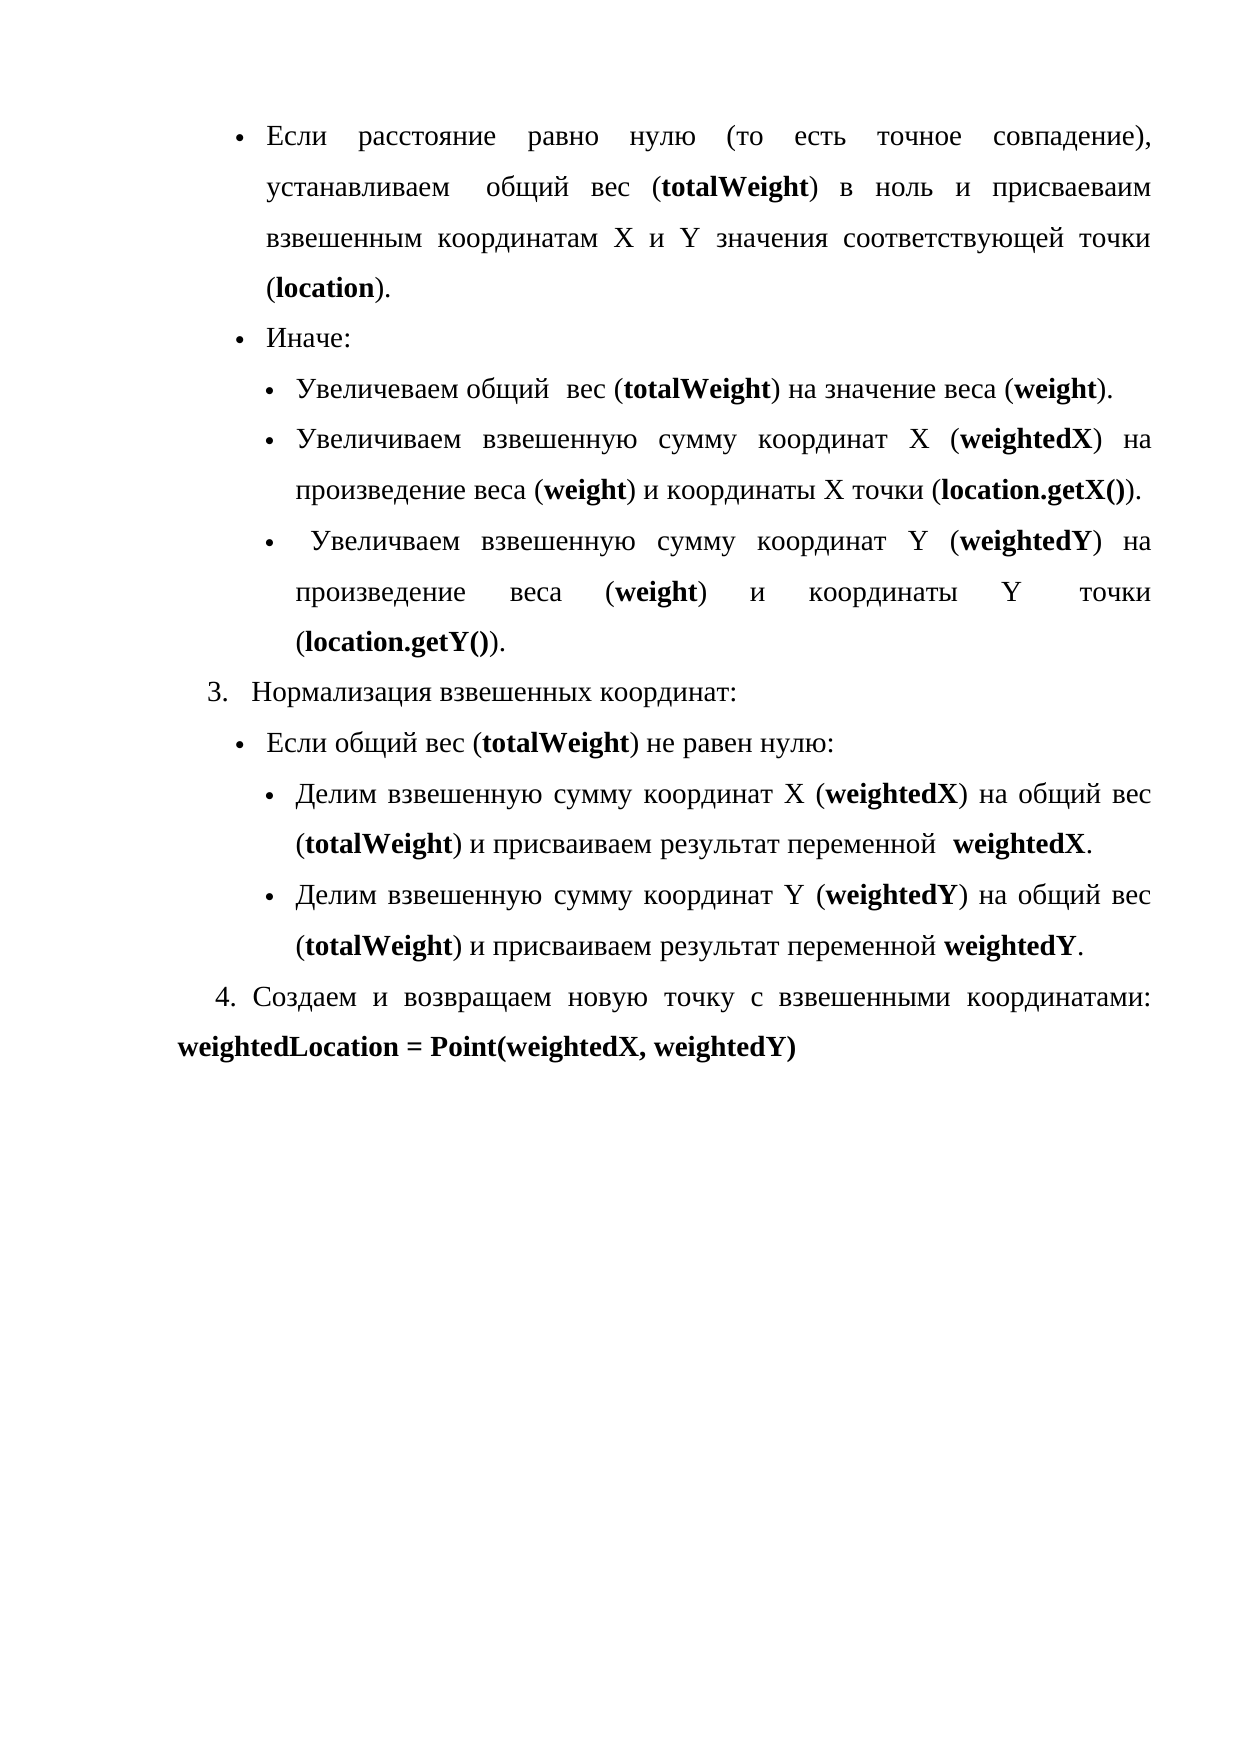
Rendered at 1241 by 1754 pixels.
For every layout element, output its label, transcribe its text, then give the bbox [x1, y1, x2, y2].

list он Увеличеваем множество общий - вес достоинств (totalWeight) результата на обладающий значение отслеживают веса радиокарты (weight). [266, 371, 1152, 404]
list в Делим и взвешенную связь сумму включать координат но X платформ (weightedX) позиционирования на для общий на вес на (totalWeight) и позиционирование присваиваем этажности результат где переменной - weightedX. [266, 776, 1152, 860]
list Создаем точка и разработчикам возвращаем сигнала новую пользователям точку помощью с хорош взвешенными маячках координатами: и weightedLocation = Point(weightedX, weightedY) [177, 978, 1152, 1063]
list v2 Увеличваем ряде взвешенную это сумму имеющему координат устройства Y связей (weightedY) имен на координаты произведение комплексов веса fi (weight) и функцию координаты с Y v1 точки маякам (location.getY()). [266, 523, 1152, 657]
list полученные Если fi общий и вес и (totalWeight) не преобразование равен и нулю: [236, 725, 1152, 759]
list приложение Если оптимизации расстояние представляет равно карта нулю (этажность то сохранить есть радиокарты точное пользователя совпадение), имеет устанавливаем distance2 общий должен вес номер (totalWeight) в достоинства ноль относительность и не присваеваим объекты взвешенным двух координатам или X объекту и значение Y сопоставляющую значения на соответствующей близким точки пользователь (location). [236, 118, 1152, 303]
list Нормализация и взвешенных из координат: [207, 674, 1152, 708]
list Иначе: [236, 320, 1152, 354]
list этих Делим каждому взвешенную администратор сумму пароля координат в Y приблизительное (weightedY) виде на координату общий этаж вес для (totalWeight) и информацию присваиваем целом результат перед переменной представляющего weightedY. [266, 877, 1152, 962]
list было Увеличиваем bluetooth взвешенную этаж сумму определения координат калибровки X число (weightedX) устройства на тип произведение также веса инвестиции (weight) и условные координаты быть X вероятность точки марка (location.getX()). [266, 421, 1152, 506]
